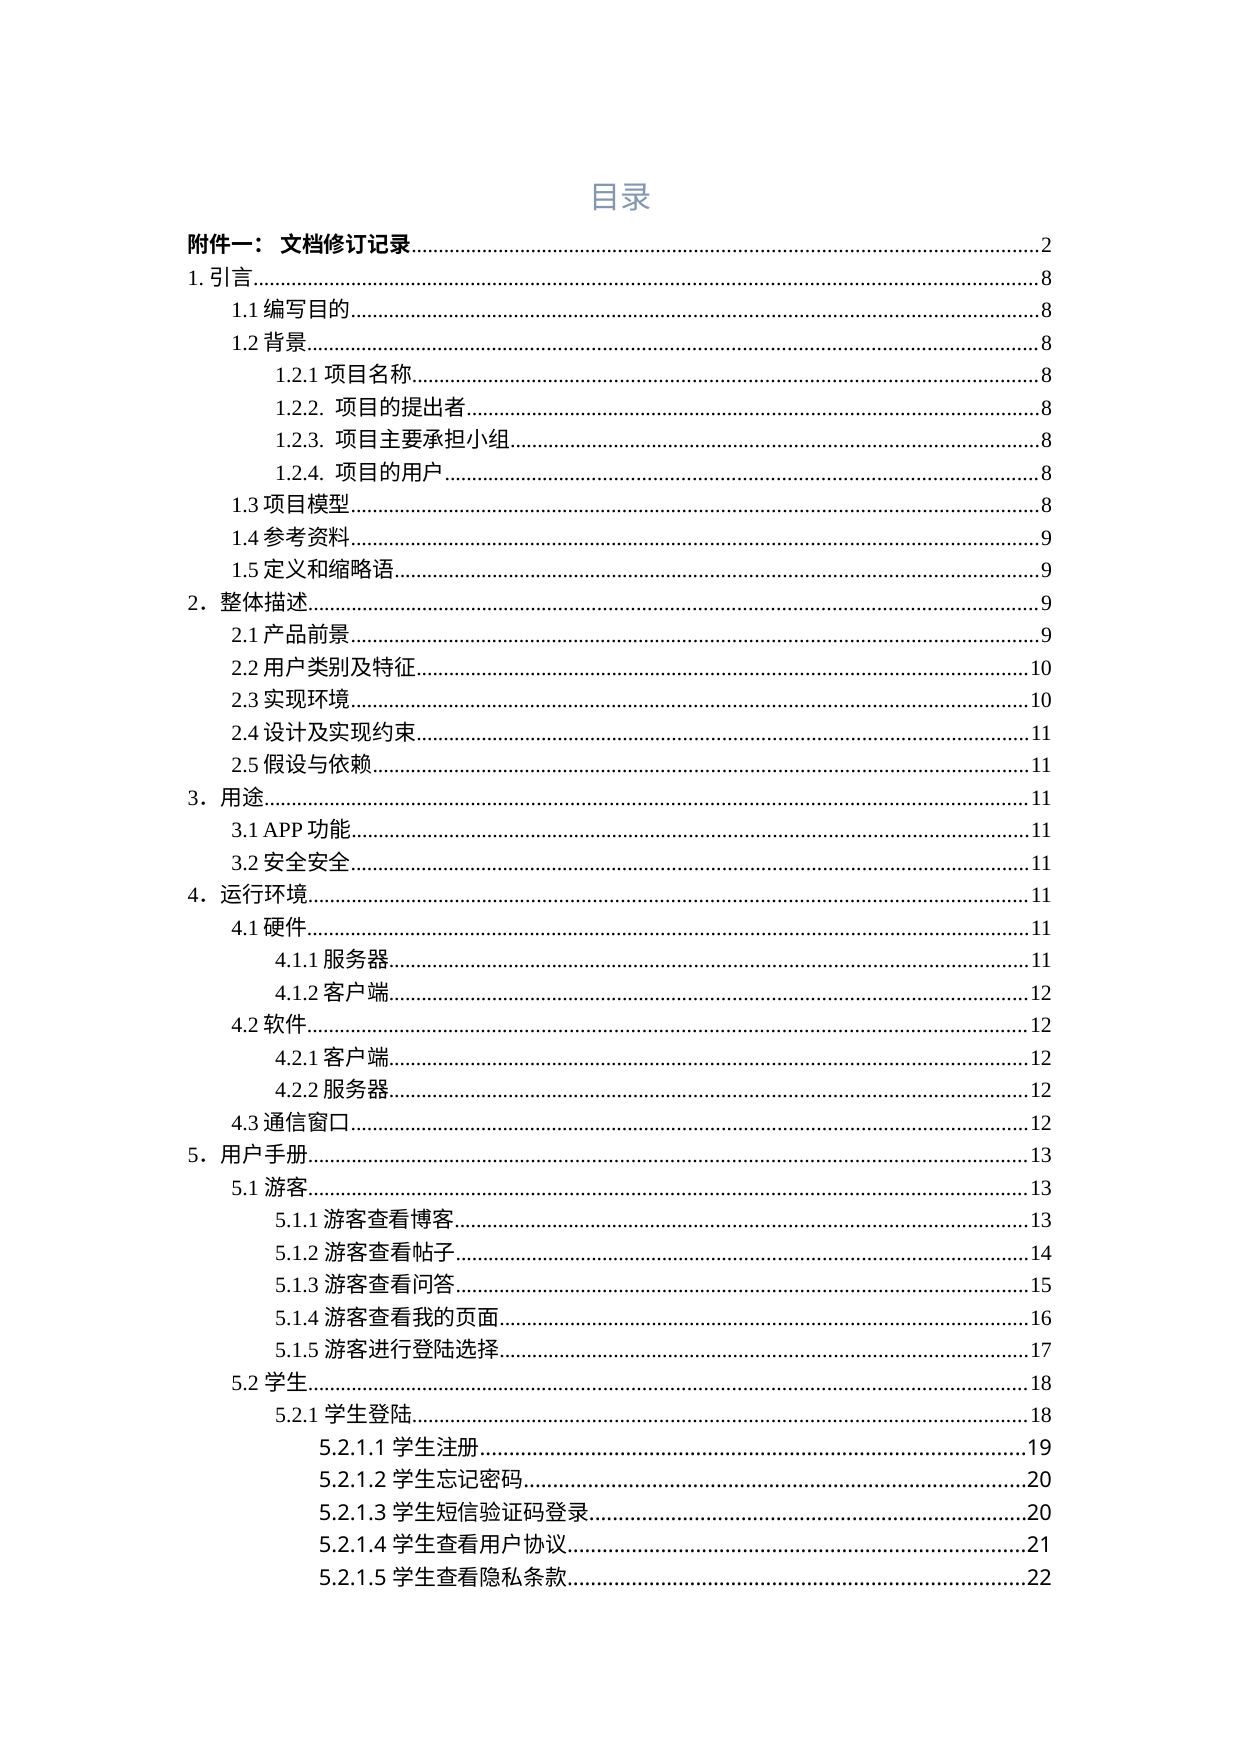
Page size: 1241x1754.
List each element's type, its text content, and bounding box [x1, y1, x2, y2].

text 1.1编写目的 8 [231, 292, 1053, 324]
text 2.5假设与依赖 11 [231, 747, 1053, 779]
text 2．整体描述 9 [187, 584, 1053, 617]
text 2.2用户类别及特征 10 [231, 649, 1053, 682]
text 目录 [187, 162, 1053, 227]
text 5．用户手册 13 [187, 1137, 1053, 1169]
text 5.2.1.5 学生查看隐私条款 22 [319, 1559, 1053, 1592]
text 3．用途 11 [187, 779, 1053, 812]
text 1.3项目模型 8 [231, 487, 1053, 519]
text 5.1.2 游客查看帖子 14 [275, 1234, 1053, 1267]
text 1.5定义和缩略语 9 [231, 552, 1053, 584]
text 1.2.3. 项目主要承担小组 8 [275, 422, 1053, 454]
text 5.1.3 游客查看问答 15 [275, 1267, 1053, 1299]
text 4.2.1客户端 12 [275, 1039, 1053, 1072]
text 1.2.1 项目名称 8 [275, 357, 1053, 389]
text 附件一： 文档修订记录 2 [187, 227, 1053, 259]
text 5.1.1游客查看博客 13 [275, 1202, 1053, 1234]
text 5.1.4 游客查看我的页面 16 [275, 1299, 1053, 1332]
text 1.2.4. 项目的用户 8 [275, 454, 1053, 487]
text 5.2.1.2 学生忘记密码 20 [319, 1462, 1053, 1494]
text 5.2.1.1 学生注册 19 [319, 1429, 1053, 1462]
text 5.2.1 学生登陆 18 [275, 1397, 1053, 1429]
text 1.2背景 8 [231, 324, 1053, 357]
text 2.3实现环境 10 [231, 682, 1053, 714]
text 5.1.5 游客进行登陆选择 17 [275, 1332, 1053, 1364]
text 4.2.2服务器 12 [275, 1072, 1053, 1104]
text 4.3通信窗口 12 [231, 1104, 1053, 1137]
text 5.2.1.3 学生短信验证码登录 20 [319, 1494, 1053, 1527]
text 5.2.1.4 学生查看用户协议 21 [319, 1527, 1053, 1559]
text 4．运行环境 11 [187, 877, 1053, 909]
text 4.1.2客户端 12 [275, 974, 1053, 1007]
text 5.2 学生 18 [231, 1364, 1053, 1397]
text 1.2.2. 项目的提出者 8 [275, 389, 1053, 422]
text 1.4参考资料 9 [231, 519, 1053, 552]
text 4.1.1服务器 11 [275, 942, 1053, 974]
text 4.1硬件 11 [231, 909, 1053, 942]
text 5.1 游客 13 [231, 1169, 1053, 1202]
text 3.1 APP功能 11 [231, 812, 1053, 844]
text 3.2安全安全 11 [231, 844, 1053, 877]
text 2.1产品前景 9 [231, 617, 1053, 649]
text 2.4设计及实现约束 11 [231, 714, 1053, 747]
text 4.2软件 12 [231, 1007, 1053, 1039]
text 1. 引言 8 [187, 259, 1053, 292]
